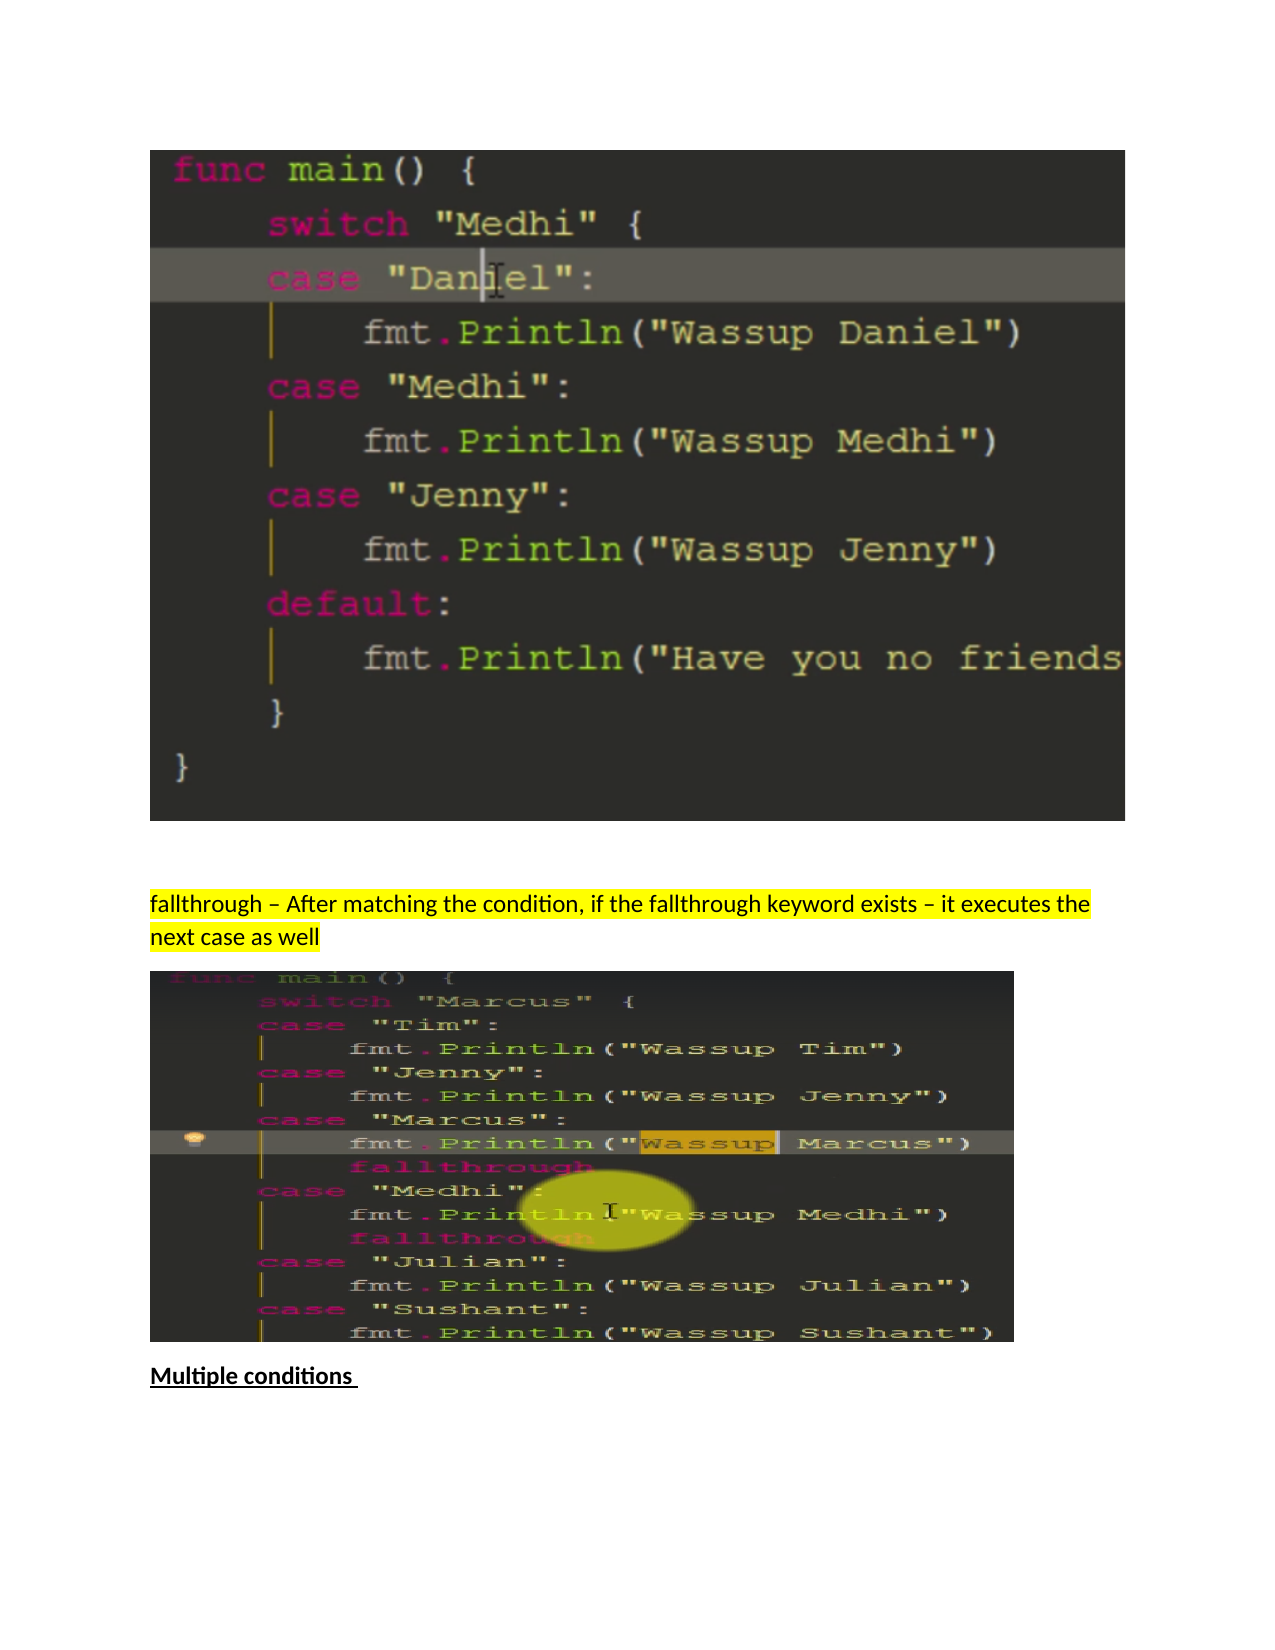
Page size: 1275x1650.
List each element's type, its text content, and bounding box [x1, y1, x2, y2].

text fallthrough – After matching the condition, if the fallthrough keyword exists – it executes the next case as well [150, 889, 1125, 952]
text Multiple conditions [150, 1360, 1125, 1391]
picture [150, 150, 1125, 821]
picture [150, 971, 1014, 1342]
